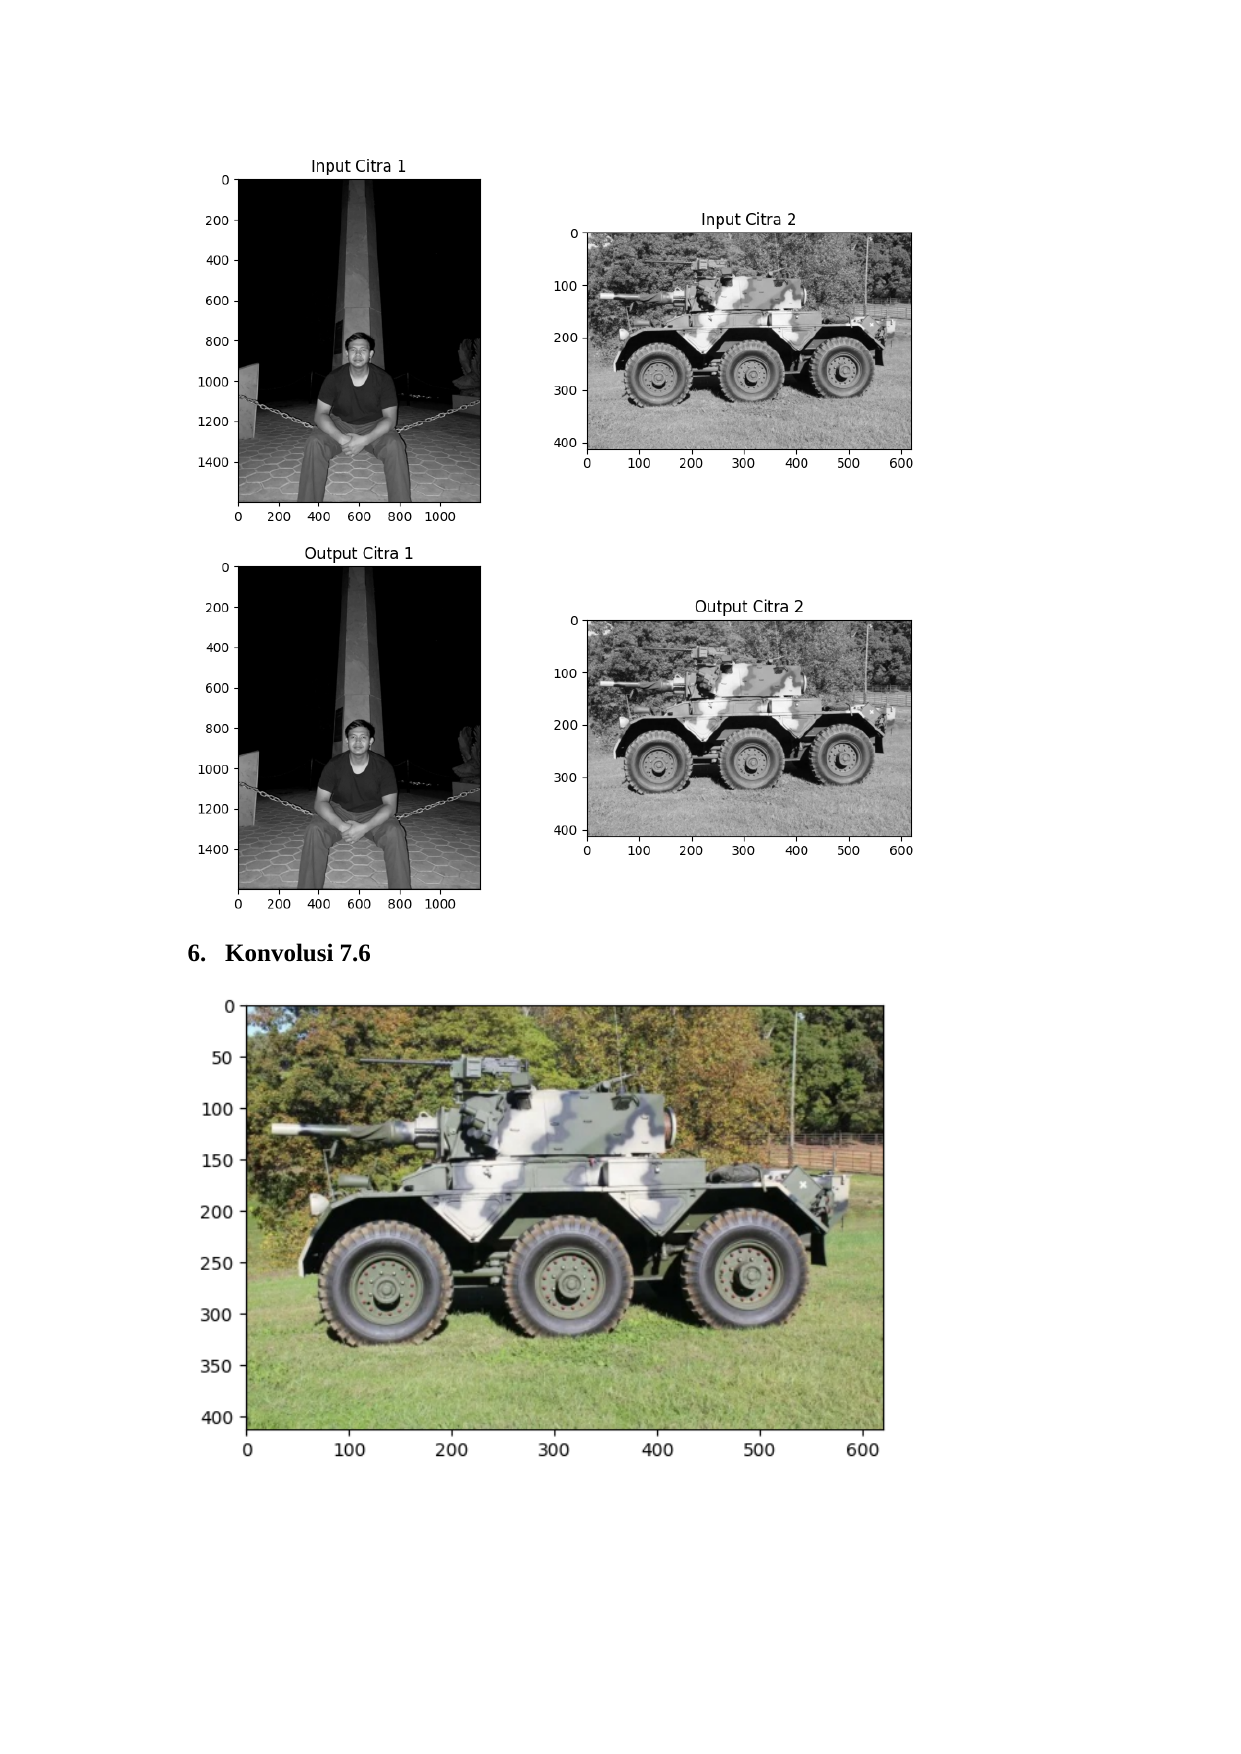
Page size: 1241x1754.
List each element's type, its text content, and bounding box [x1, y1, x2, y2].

picture [187, 150, 922, 920]
list Konvolusi 7.6 [187, 938, 1090, 967]
picture [187, 986, 896, 1473]
